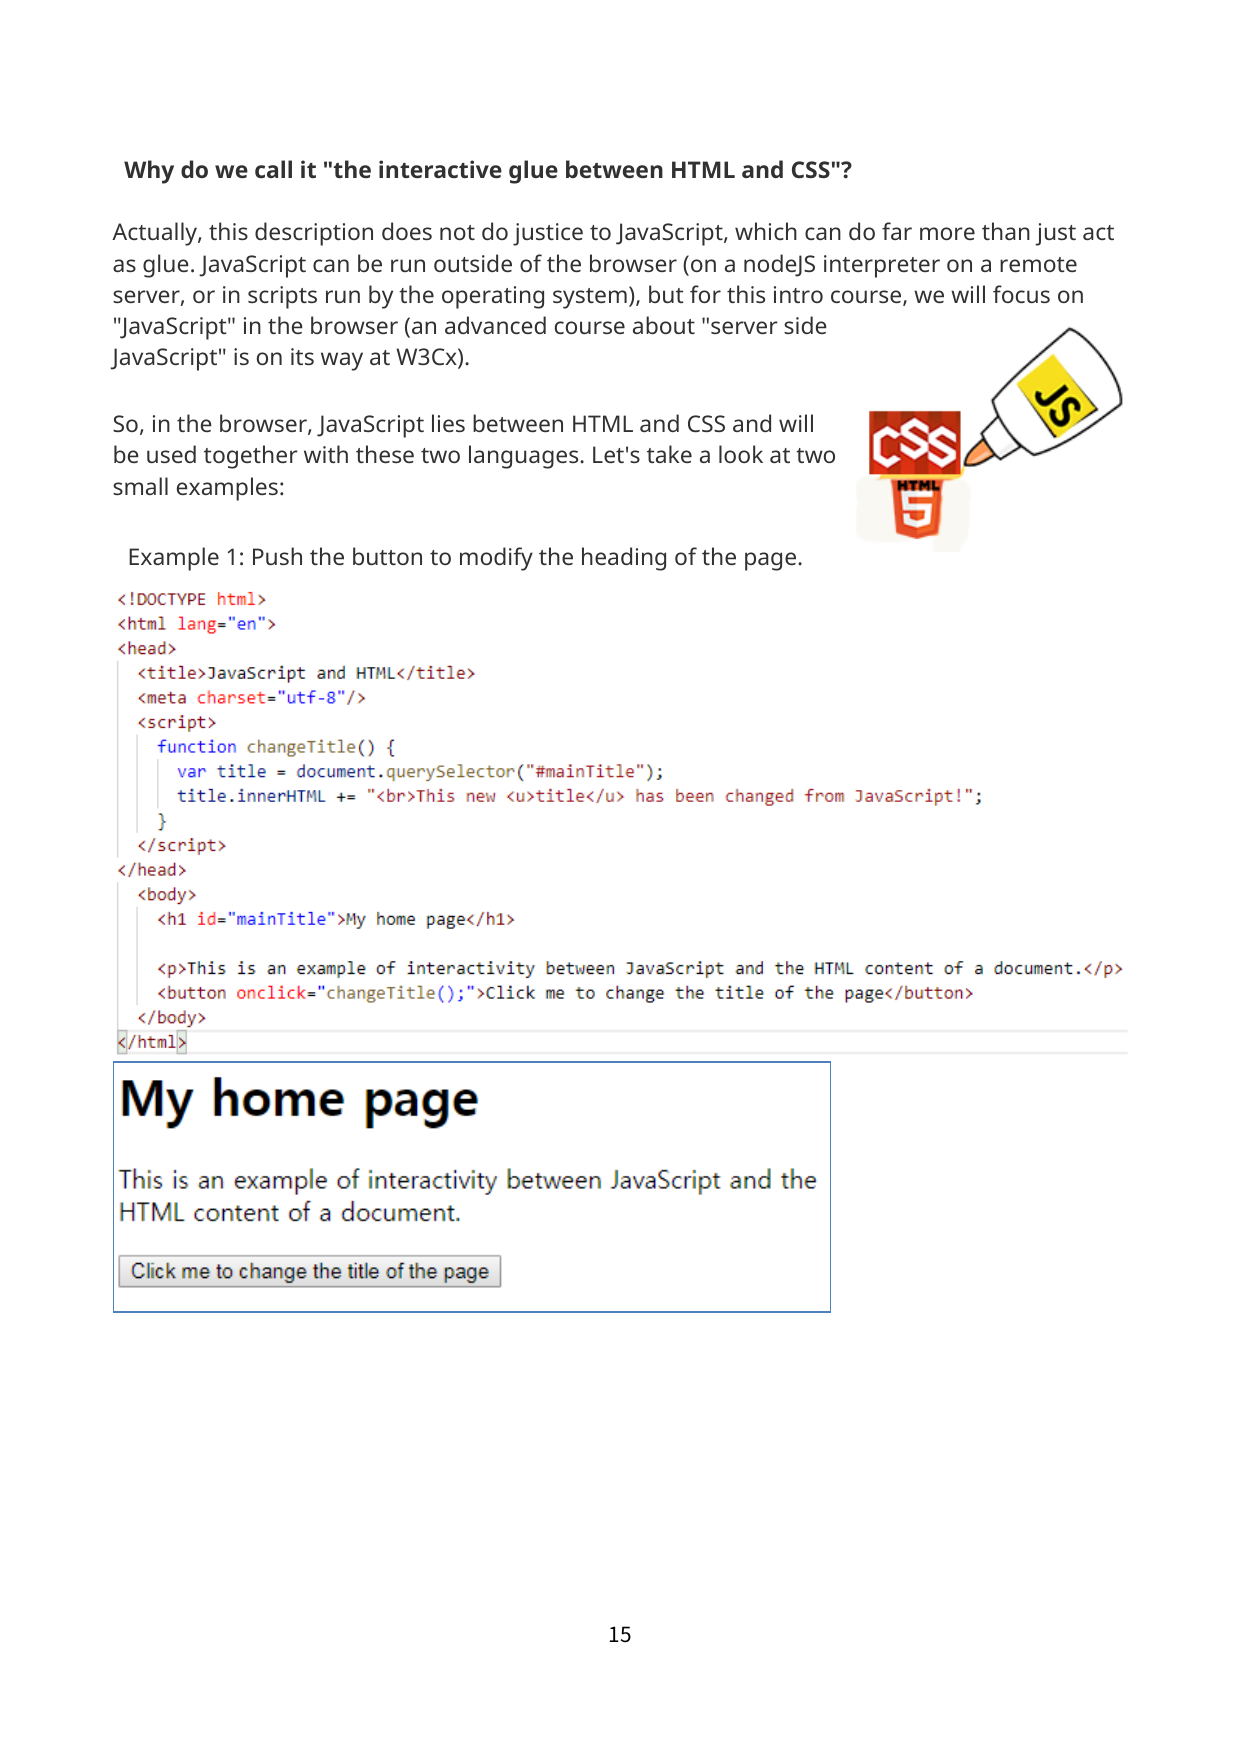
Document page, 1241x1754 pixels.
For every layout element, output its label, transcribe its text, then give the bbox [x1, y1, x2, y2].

subtitle Why do we call it "the interactive glue between HTML and CSS"? [124, 150, 1128, 185]
subtitle Example 1: Push the button to modify the heading of the page. [127, 537, 1128, 572]
picture [114, 1063, 830, 1311]
text So, in the browser, JavaScript lies between HTML and CSS and will be used together with these two languages. Let's take a look at two small examples: [112, 408, 856, 502]
text Actually, this description does not do justice to JavaScript, which can do far more than just act as glue. JavaScript can be run outside of the browser (on a nodeJS interpreter on a remote server, or in scripts run by the operating system), but for this intro course, we will focus on "JavaScript" in the browser (an advanced course about "server side JavaScript" is on its way at W3Cx). [112, 216, 1128, 372]
picture [112, 587, 1128, 1061]
picture [856, 316, 1133, 550]
